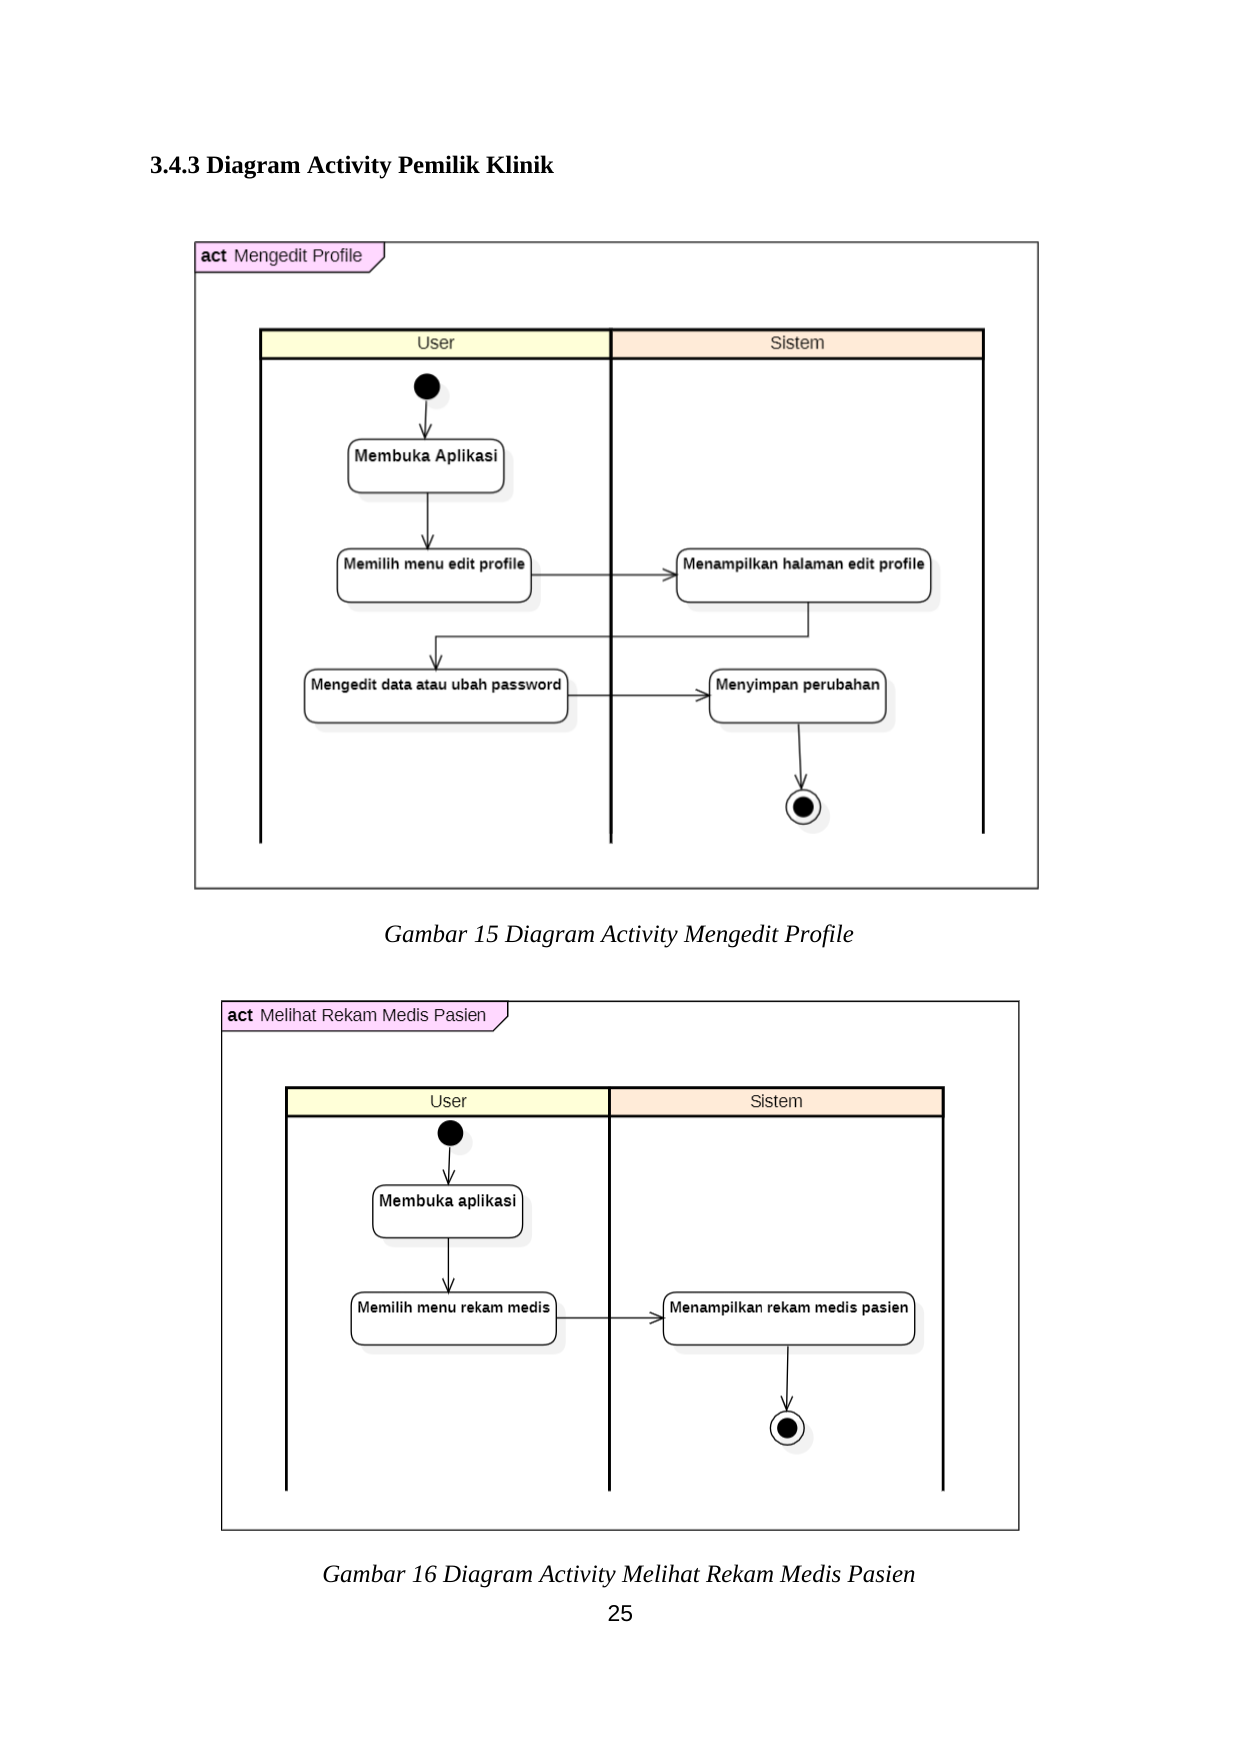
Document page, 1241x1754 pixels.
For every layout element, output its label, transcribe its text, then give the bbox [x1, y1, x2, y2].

picture [178, 221, 1062, 916]
subtitle 3.4.3 Diagram Activity Pemilik Klinik [150, 150, 1090, 179]
text Gambar 16 Diagram Activity Melihat Rekam Medis Pasien [150, 1559, 1090, 1588]
text Gambar 15 Diagram Activity Mengedit Profile [150, 919, 1090, 948]
picture [194, 969, 1046, 1556]
